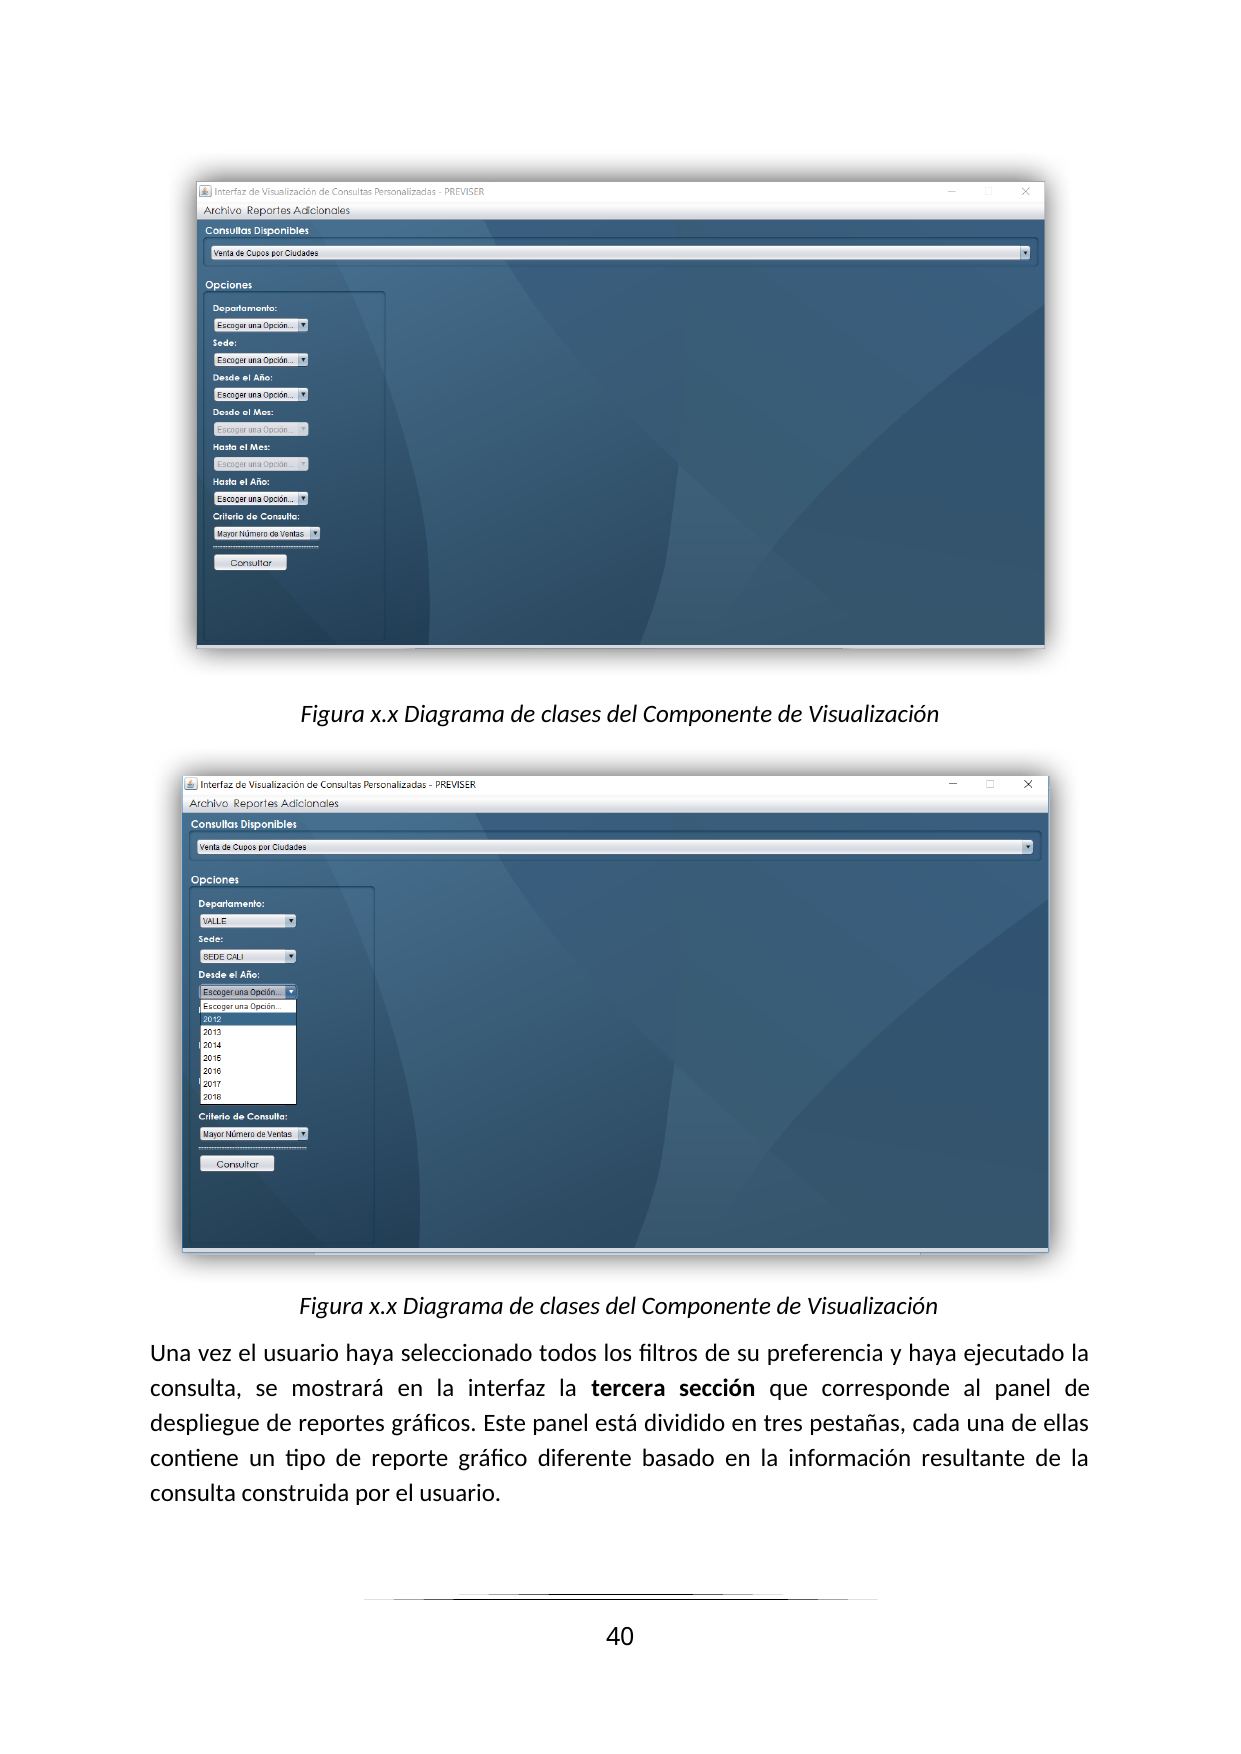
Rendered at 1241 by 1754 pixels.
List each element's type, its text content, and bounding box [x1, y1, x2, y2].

text Figura x.x Diagrama de clases del Componente de Visualización [150, 698, 1090, 728]
picture [181, 776, 1050, 1255]
picture [196, 181, 1045, 649]
text Figura x.x Diagrama de clases del Componente de Visualización [150, 1290, 1090, 1320]
text Una vez el usuario haya seleccionado todos los filtros de su preferencia y haya ejecutado la consulta, se mostrará en la interfaz la tercera sección que corresponde al panel de despliegue de reportes gráficos. Este panel está dividido en tres pestañas, cada una de ellas contiene un tipo de reporte gráfico diferente basado en la información resultante de la consulta construida por el usuario. [150, 1337, 1090, 1507]
